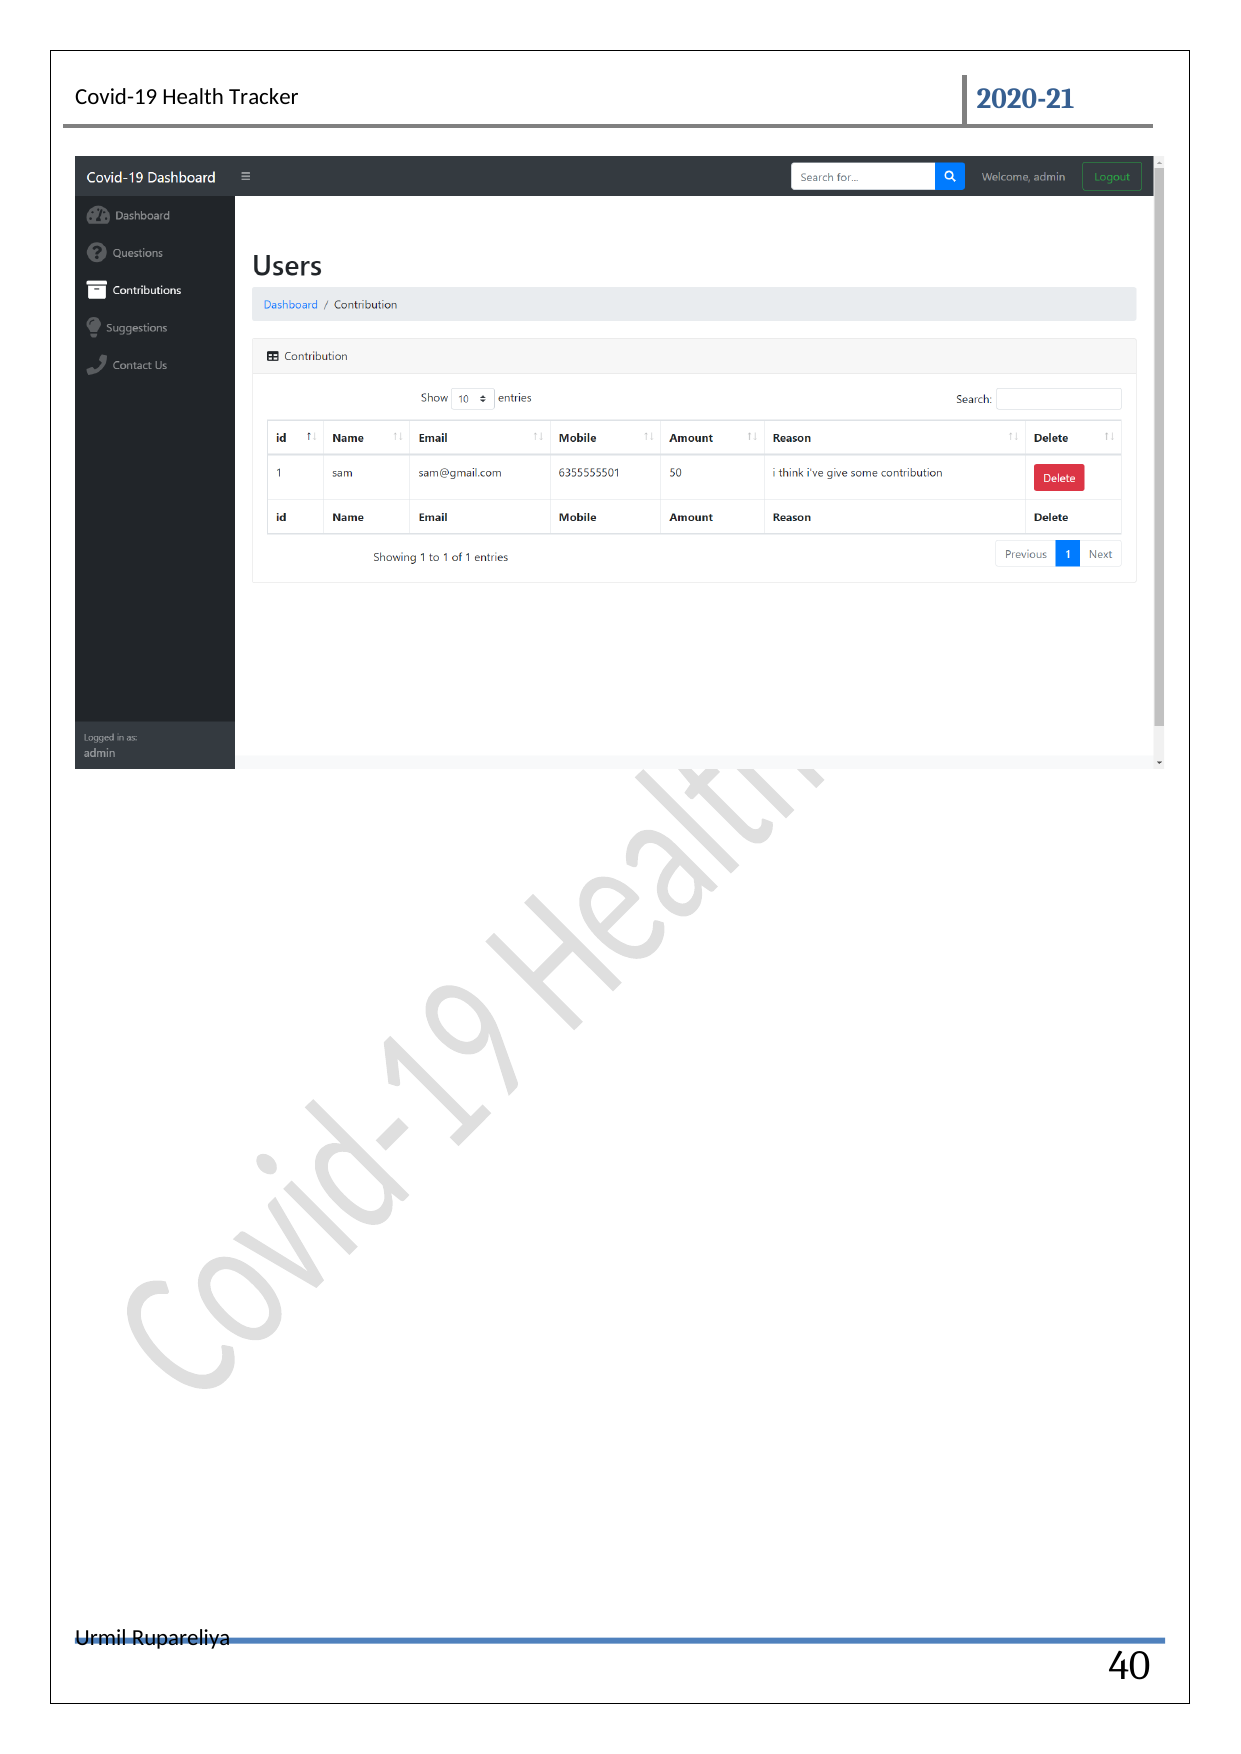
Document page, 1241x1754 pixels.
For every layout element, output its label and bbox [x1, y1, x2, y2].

picture [75, 156, 1165, 769]
